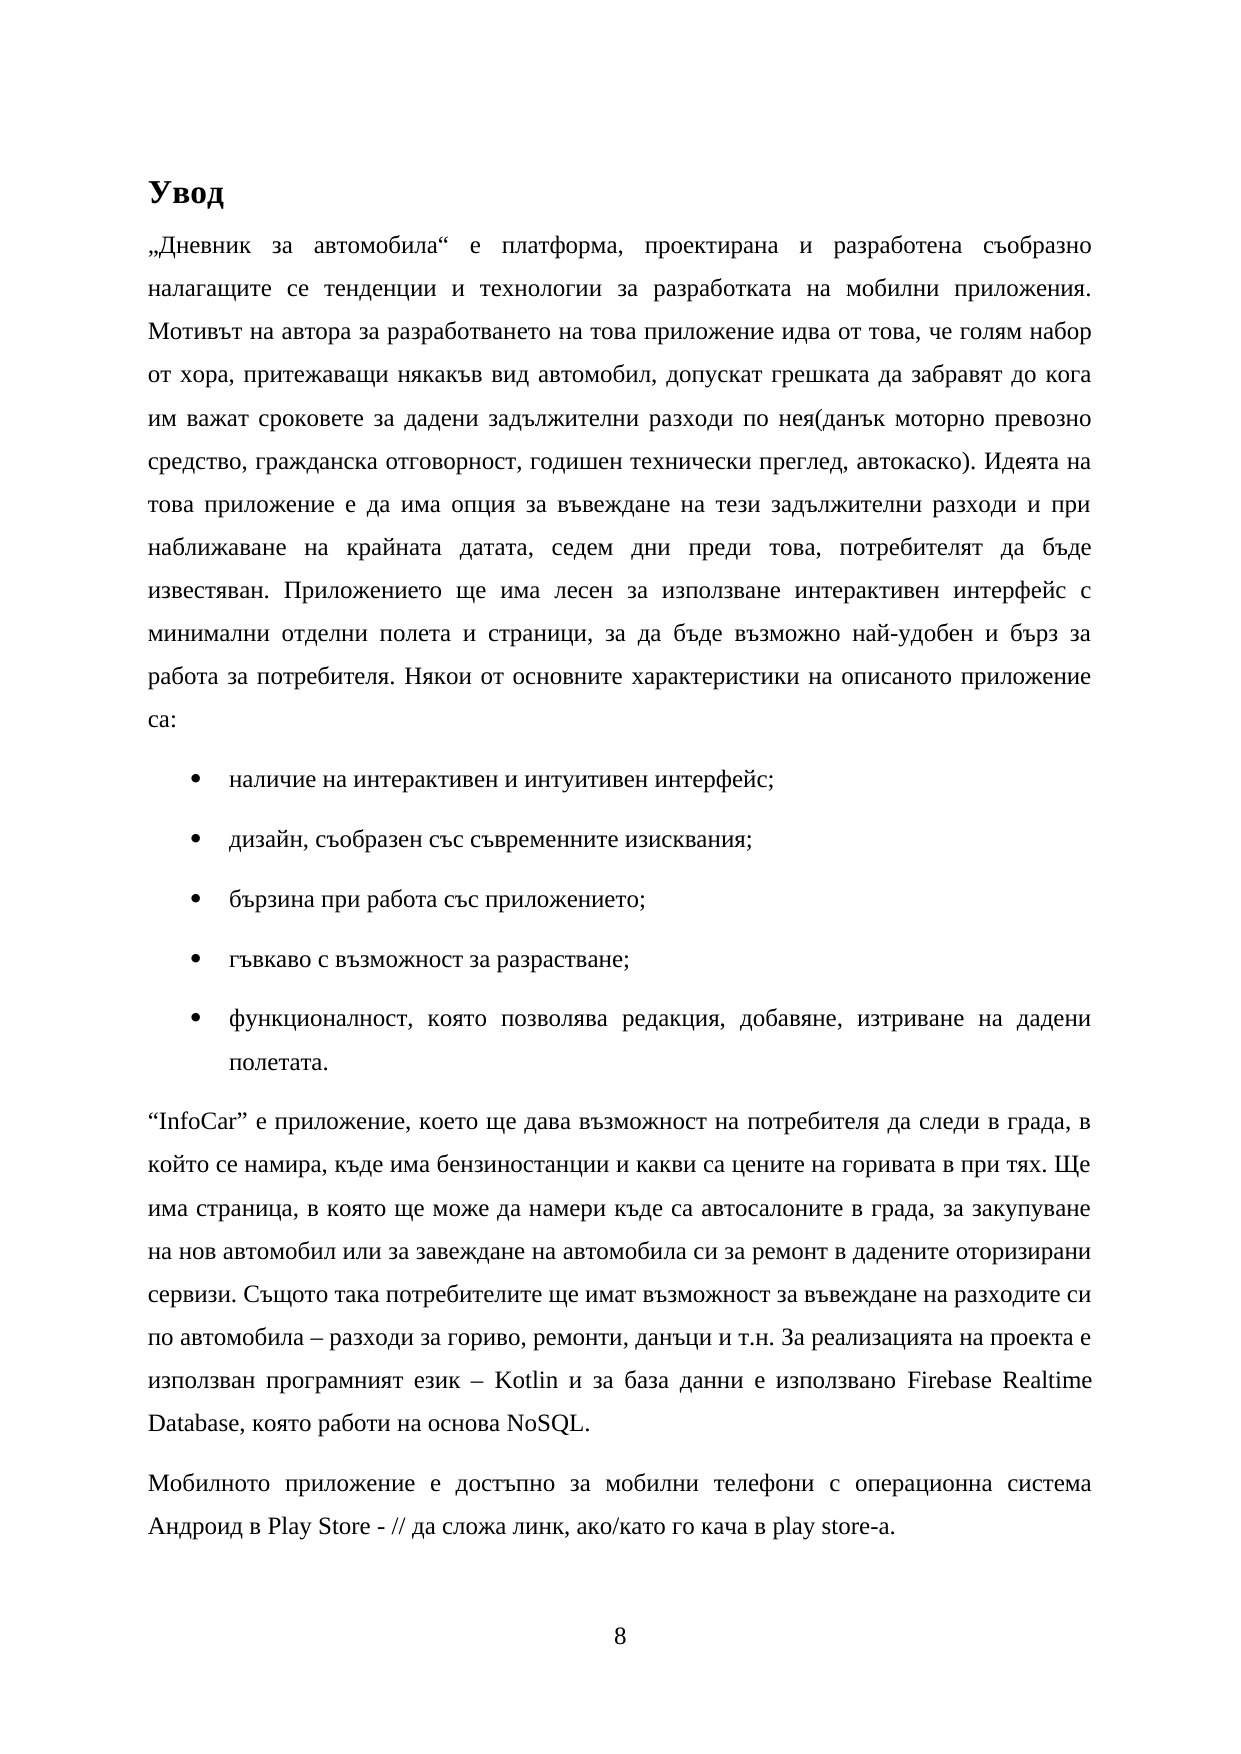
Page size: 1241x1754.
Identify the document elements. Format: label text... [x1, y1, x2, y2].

list наличие на интерактивен и интуитивен интерфейс; [191, 764, 1092, 793]
subtitle Увод [148, 173, 1092, 211]
list бързина при работа със приложението; [191, 884, 1092, 913]
list функционалност, която позволява редакция, добавяне, изтриване на дадени полетата. [191, 1003, 1092, 1075]
list дизайн, съобразен със съвременните изисквания; [191, 824, 1092, 853]
text “InfoCar” е приложение, което ще дава възможност на потребителя да следи в града, в който се намира, къде има бензиностанции и какви са цените на горивата в при тях. Ще има страница, в която ще може да намери къде са автосалоните в града, за закупуване на нов автомобил или за завеждане на автомобила си за ремонт в дадените оторизирани сервизи. Същото така потребителите ще имат възможност за въвеждане на разходите си по автомобила – разходи за гориво, ремонти, данъци и т.н. За реализацията на проекта е използван програмният език – Kotlin и за база данни е използвано Firebase Realtime Database, която работи на основа NoSQL. [148, 1106, 1092, 1437]
text „Дневник за автомобила“ е платформа, проектирана и разработена съобразно налагащите се тенденции и технологии за разработката на мобилни приложения. Мотивът на автора за разработването на това приложение идва от това, че голям набор от хора, притежаващи някакъв вид автомобил, допускат грешката да забравят до кога им важат сроковете за дадени задължителни разходи по нея(данък моторно превозно средство, гражданска отговорност, годишен технически преглед, автокаско). Идеята на това приложение е да има опция за въвеждане на тези задължителни разходи и при наближаване на крайната датата, седем дни преди това, потребителят да бъде известяван. Приложението ще има лесен за използване интерактивен интерфейс с минимални отделни полета и страници, за да бъде възможно най-удобен и бърз за работа за потребителя. Някои от основните характеристики на описаното приложение са: [148, 230, 1092, 733]
list гъвкаво с възможност за разрастване; [191, 944, 1092, 972]
text Мобилното приложение е достъпно за мобилни телефони с операционна система Андроид в Play Store - // да сложа линк, ако/като го кача в play store-a. [148, 1468, 1092, 1540]
